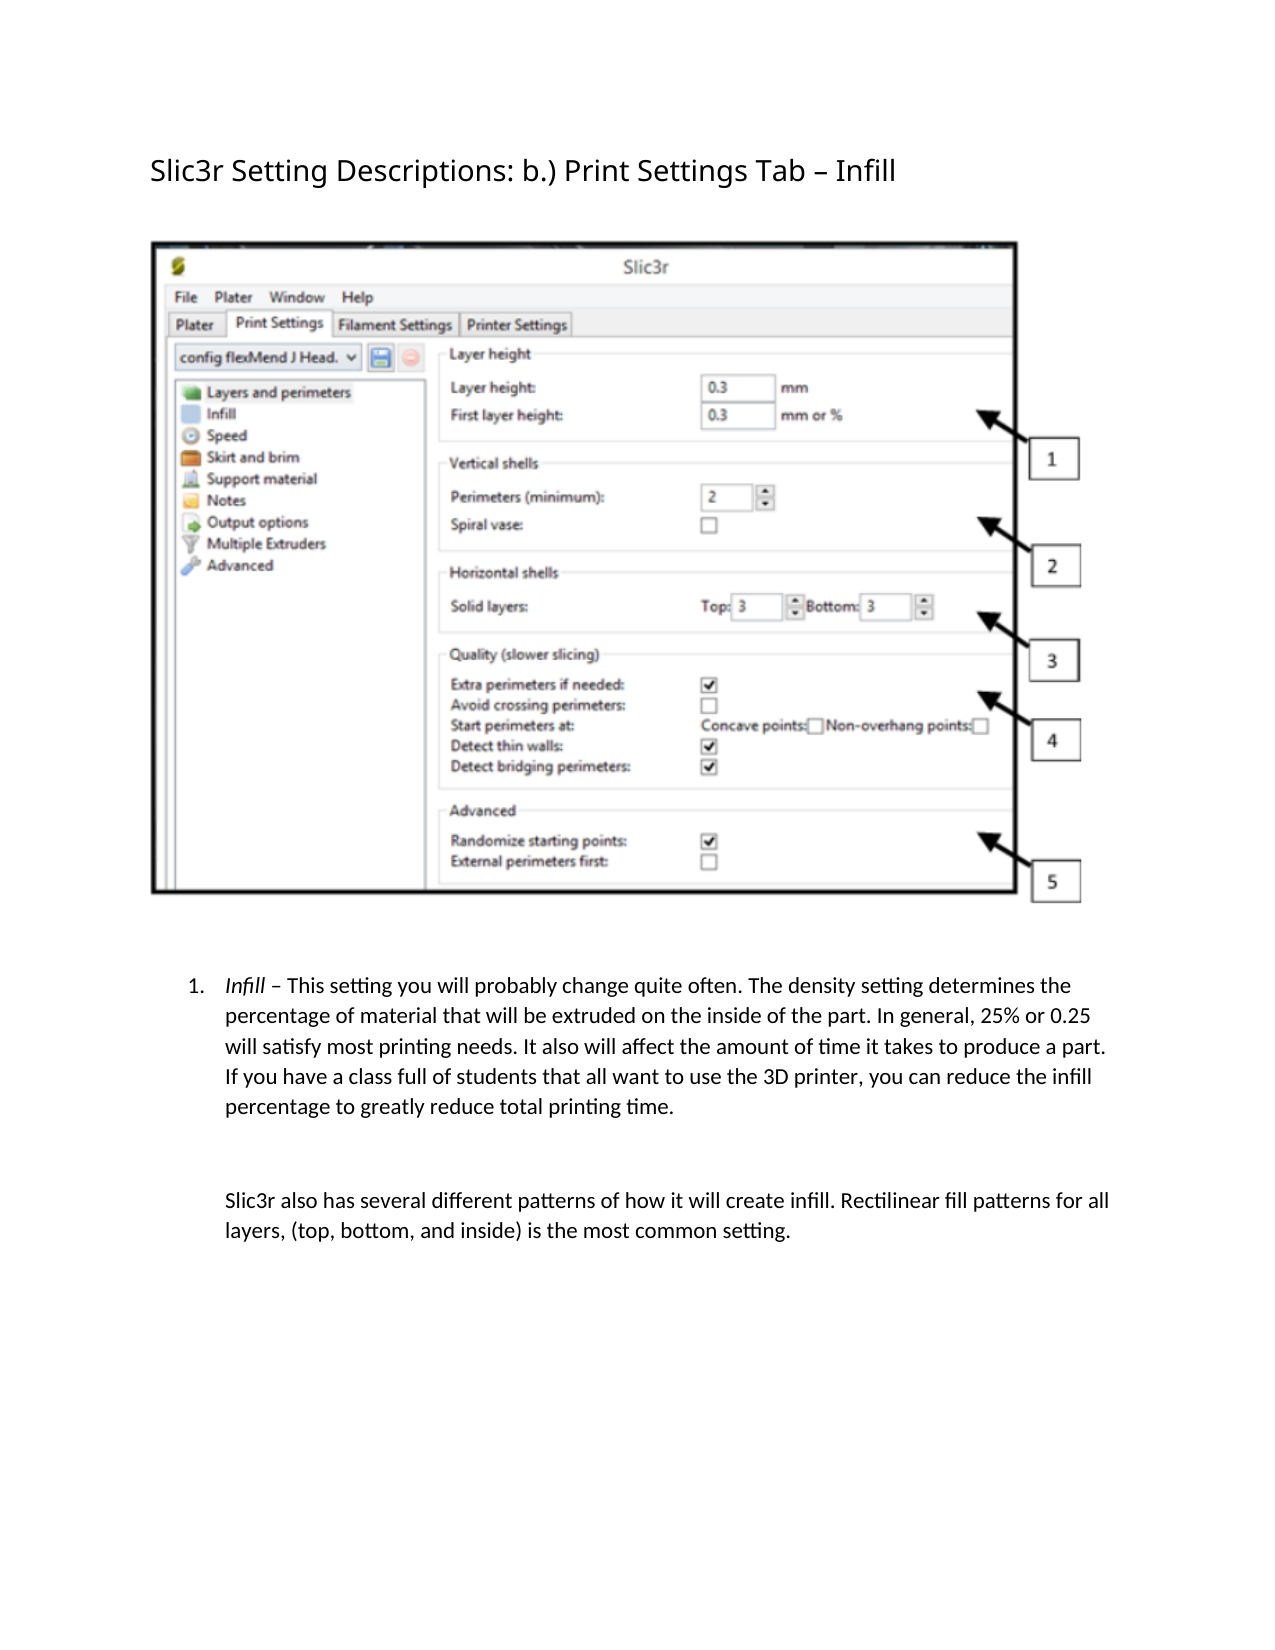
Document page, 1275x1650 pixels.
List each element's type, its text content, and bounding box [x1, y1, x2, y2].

list Slic3r also has several different patterns of how it will create infill. Rectilinear fill patterns for all layers, (top, bottom, and inside) is the most common setting. [225, 1186, 1125, 1244]
subtitle Slic3r Setting Descriptions: b.) Print Settings Tab – Infill [150, 150, 1125, 190]
list Infill – This setting you will probably change quite often. The density setting determines the percentage of material that will be extruded on the inside of the part. In general, 25% or 0.25 will satisfy most printing needs. It also will affect the amount of time it takes to produce a part. If you have a class full of students that all want to use the 3D printer, you can reduce the infill percentage to greatly reduce total printing time. [187, 971, 1125, 1120]
